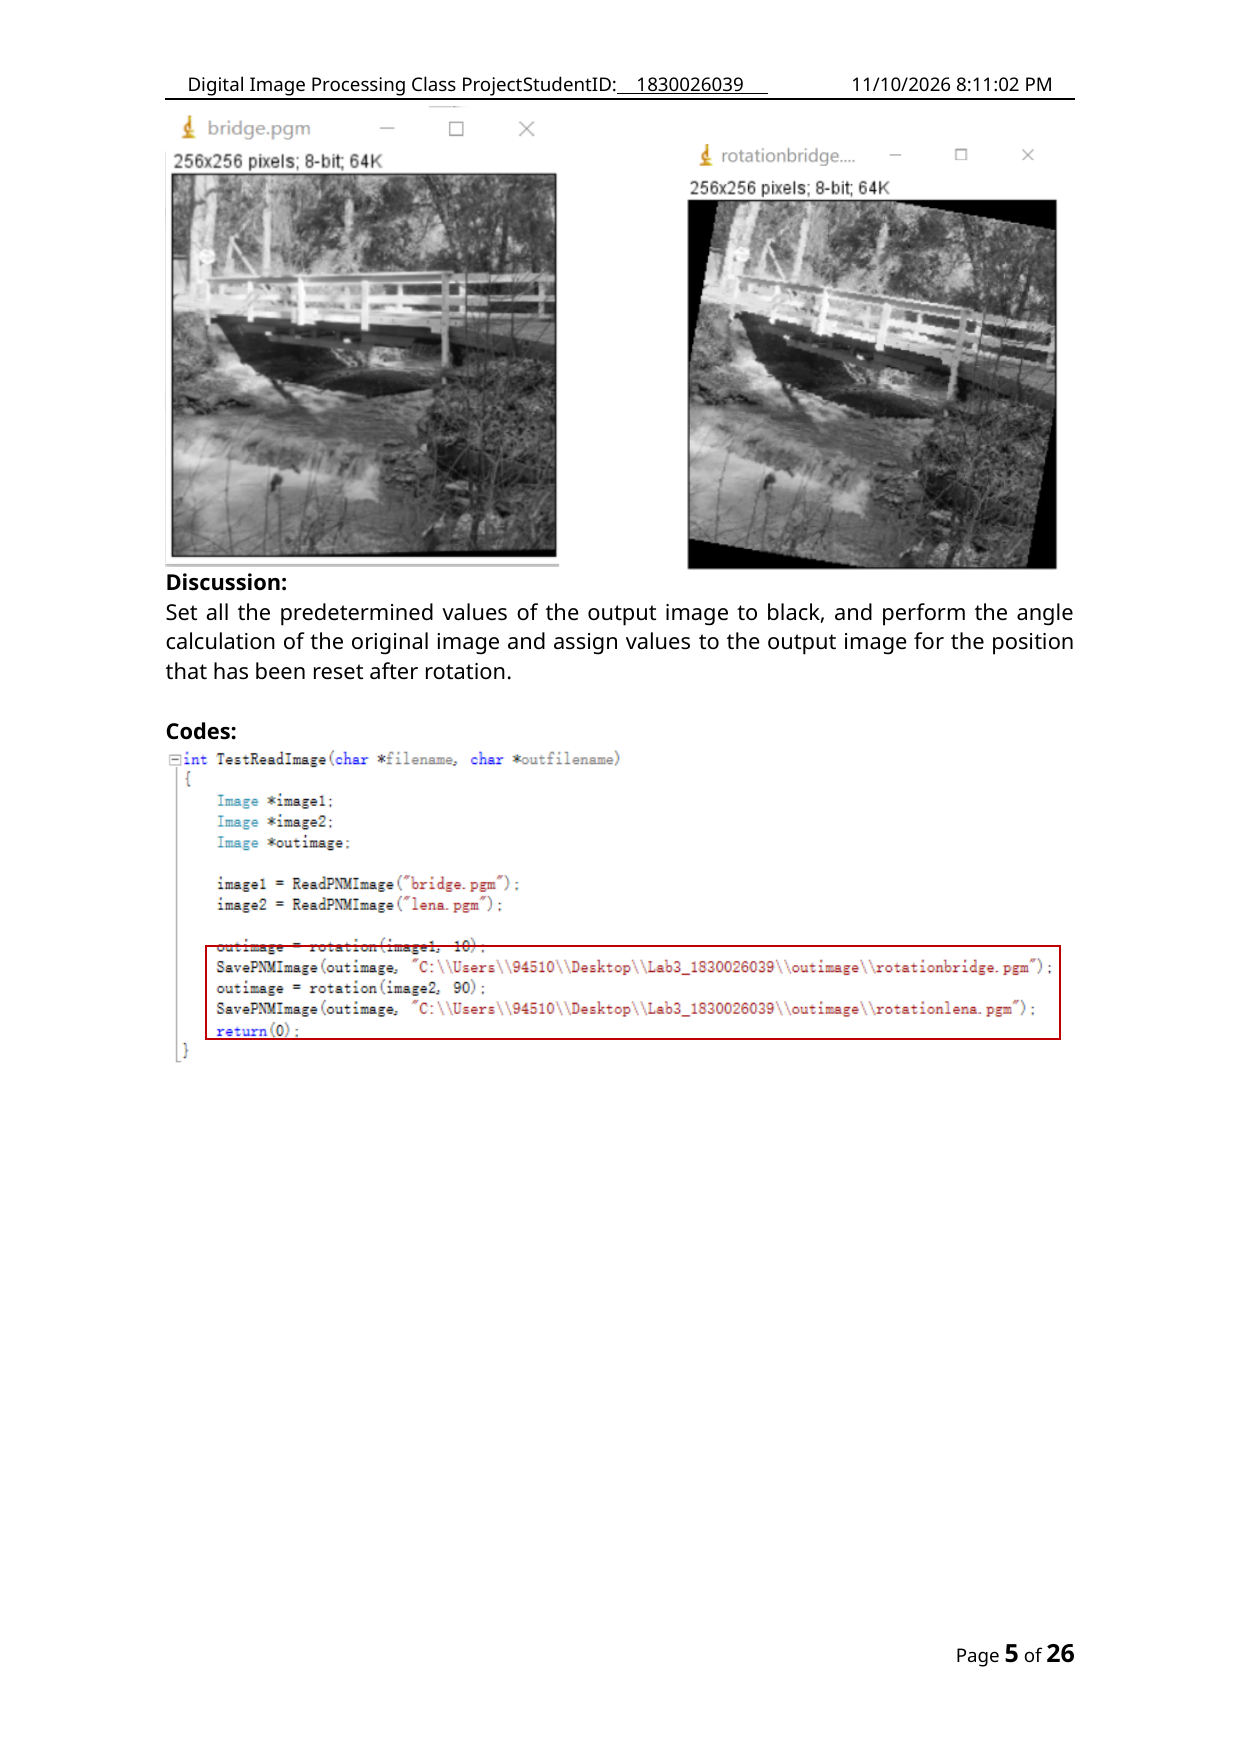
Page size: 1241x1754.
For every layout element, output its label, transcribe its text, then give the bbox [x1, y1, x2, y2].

picture [165, 106, 560, 567]
picture [684, 135, 1060, 573]
picture [165, 745, 1074, 1075]
text Codes: [165, 716, 1075, 745]
text Discussion: [165, 567, 1075, 596]
text Set all the predetermined values ​​of the output image to black, and perform the angle calculation of the original image and assign values ​​to the output image for the position that has been reset after rotation. [165, 596, 1075, 686]
